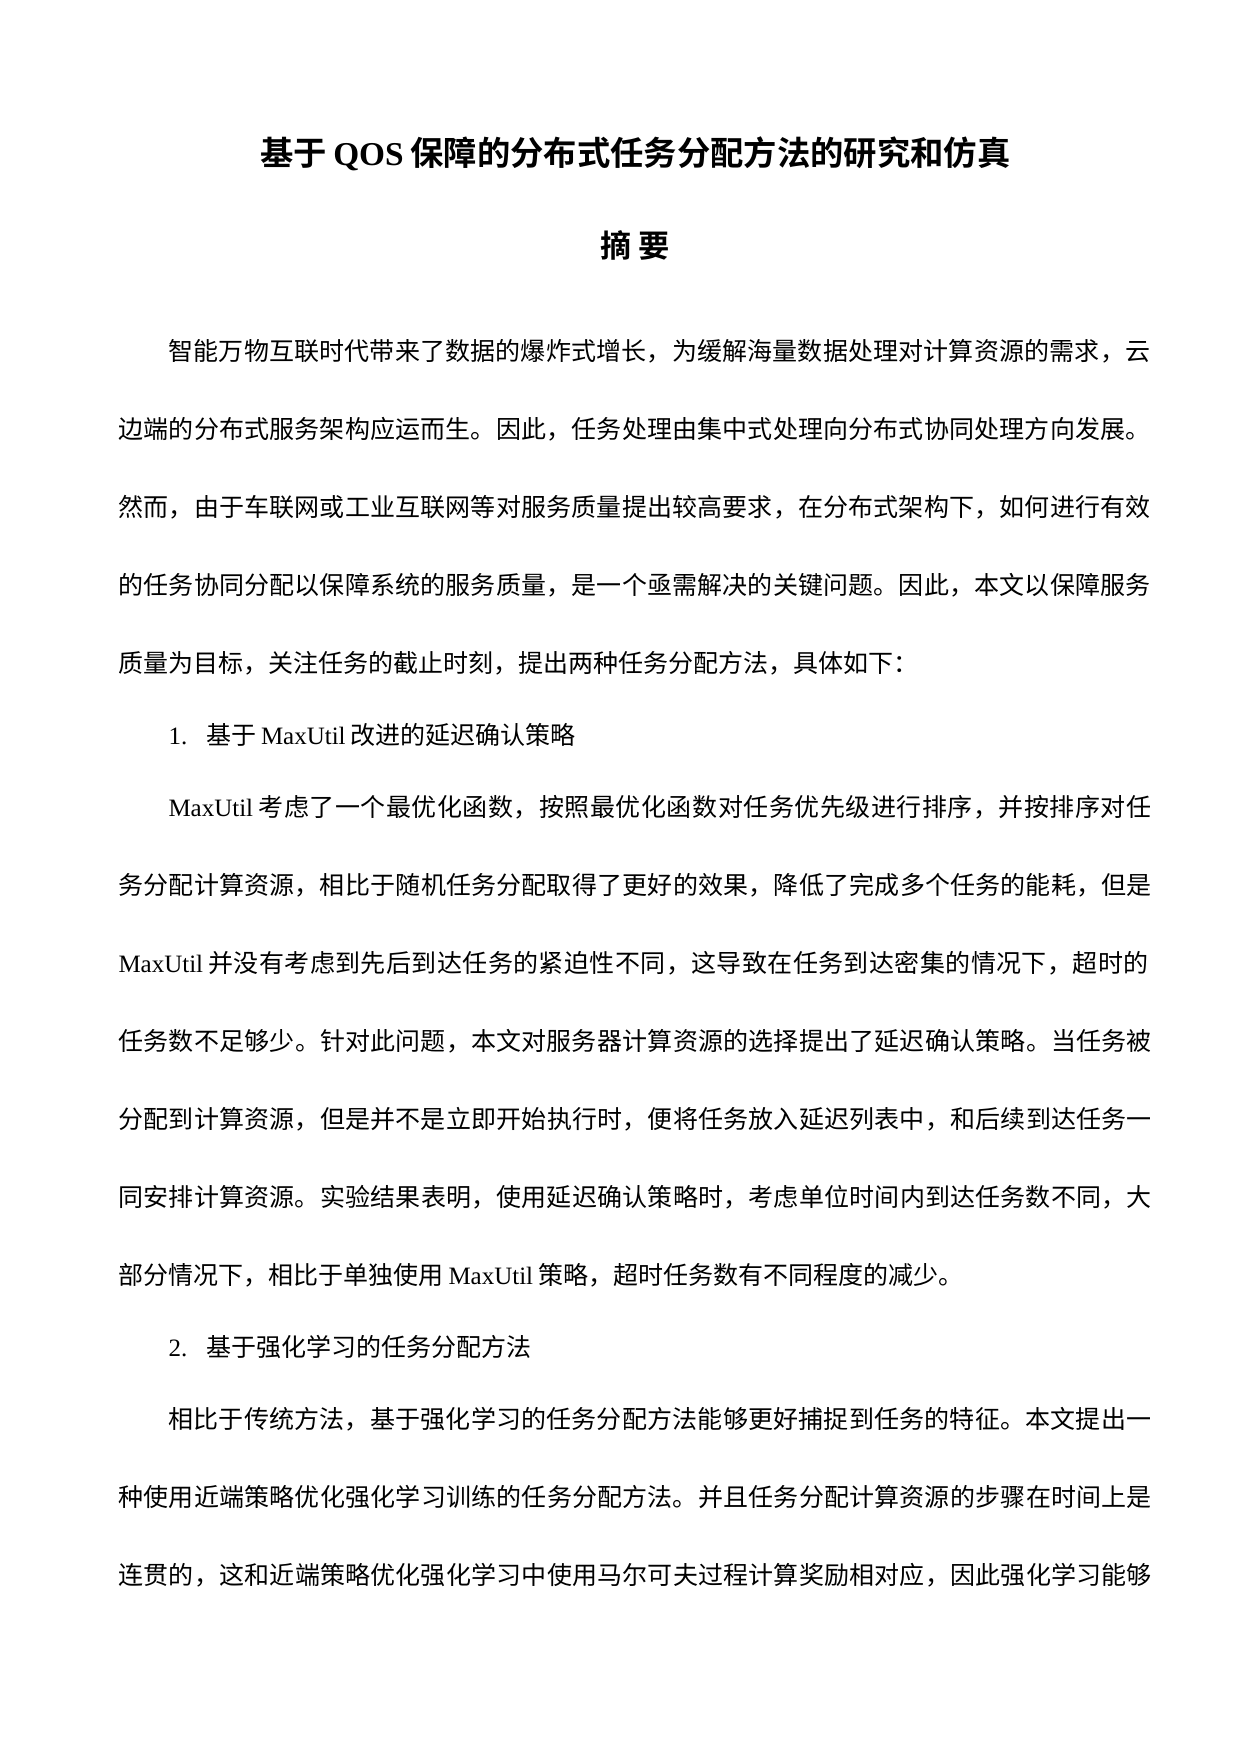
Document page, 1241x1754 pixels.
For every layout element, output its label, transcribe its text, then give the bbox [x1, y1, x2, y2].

text 摘 要 [118, 221, 1152, 267]
list 基于强化学习的任务分配方法 [168, 1313, 1152, 1378]
text MaxUtil考虑了一个最优化函数，按照最优化函数对任务优先级进行排序，并按排序对任务分配计算资源，相比于随机任务分配取得了更好的效果，降低了完成多个任务的能耗，但是MaxUtil并没有考虑到先后到达任务的紧迫性不同，这导致在任务到达密集的情况下，超时的任务数不足够少。针对此问题，本文对服务器计算资源的选择提出了延迟确认策略。当任务被分配到计算资源，但是并不是立即开始执行时，便将任务放入延迟列表中，和后续到达任务一同安排计算资源。实验结果表明，使用延迟确认策略时，考虑单位时间内到达任务数不同，大部分情况下，相比于单独使用MaxUtil策略，超时任务数有不同程度的减少。 [118, 773, 1152, 1306]
list 基于MaxUtil改进的延迟确认策略 [168, 701, 1152, 766]
text 智能万物互联时代带来了数据的爆炸式增长，为缓解海量数据处理对计算资源的需求，云边端的分布式服务架构应运而生。因此，任务处理由集中式处理向分布式协同处理方向发展。然而，由于车联网或工业互联网等对服务质量提出较高要求，在分布式架构下，如何进行有效的任务协同分配以保障系统的服务质量，是一个亟需解决的关键问题。因此，本文以保障服务质量为目标，关注任务的截止时刻，提出两种任务分配方法，具体如下： [118, 317, 1152, 694]
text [118, 1385, 1152, 1606]
text 基于QOS保障的分布式任务分配方法的研究和仿真 [118, 118, 1152, 183]
